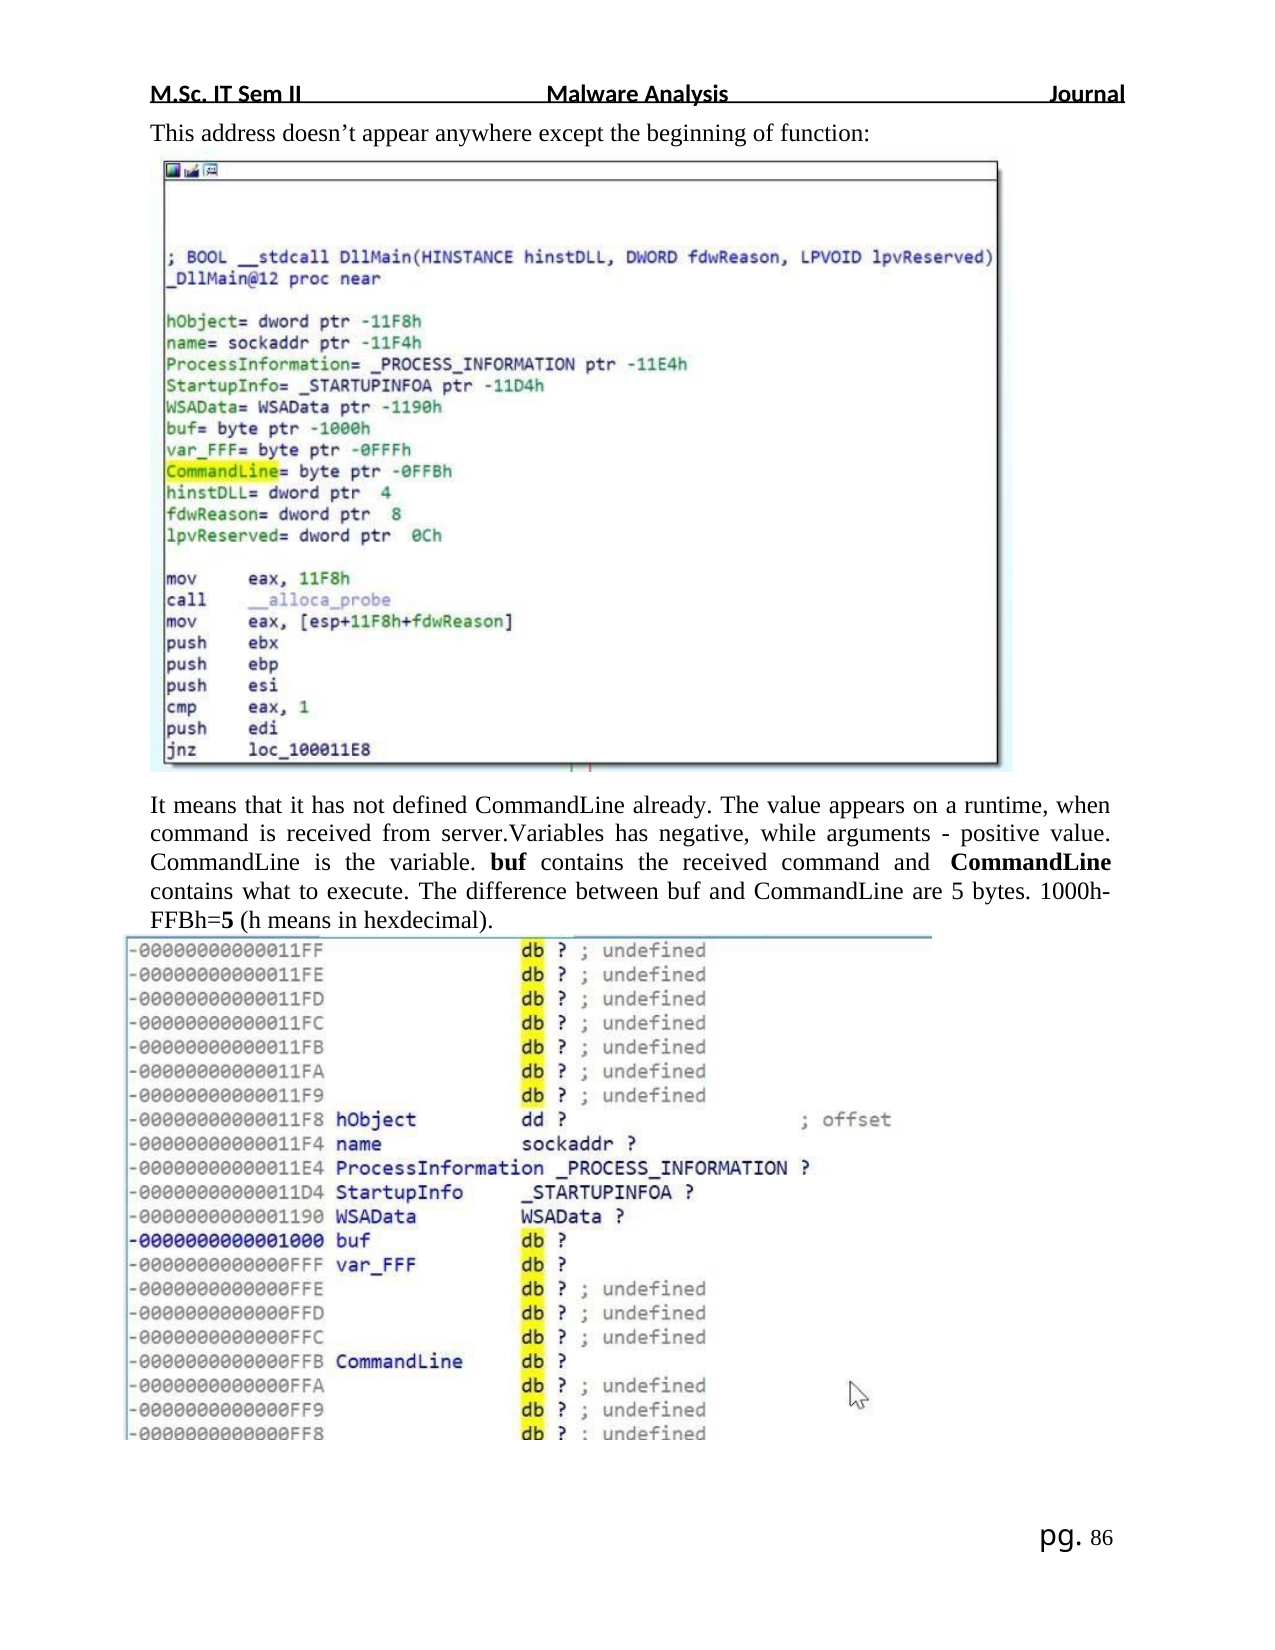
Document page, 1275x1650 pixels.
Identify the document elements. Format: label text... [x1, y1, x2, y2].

text It means that it has not defined CommandLine already. The value appears on a runtime, when command is received from server.Variables has negative, while arguments - positive value. CommandLine is the variable. buf contains the received command and CommandLine contains what to execute. The difference between buf and CommandLine are 5 bytes. 1000h- FFBh=5 (h means in hexdecimal). [150, 790, 1112, 933]
picture [150, 147, 1013, 772]
picture [122, 934, 933, 1440]
text This address doesn’t appear anywhere except the beginning of function: [150, 118, 1237, 146]
